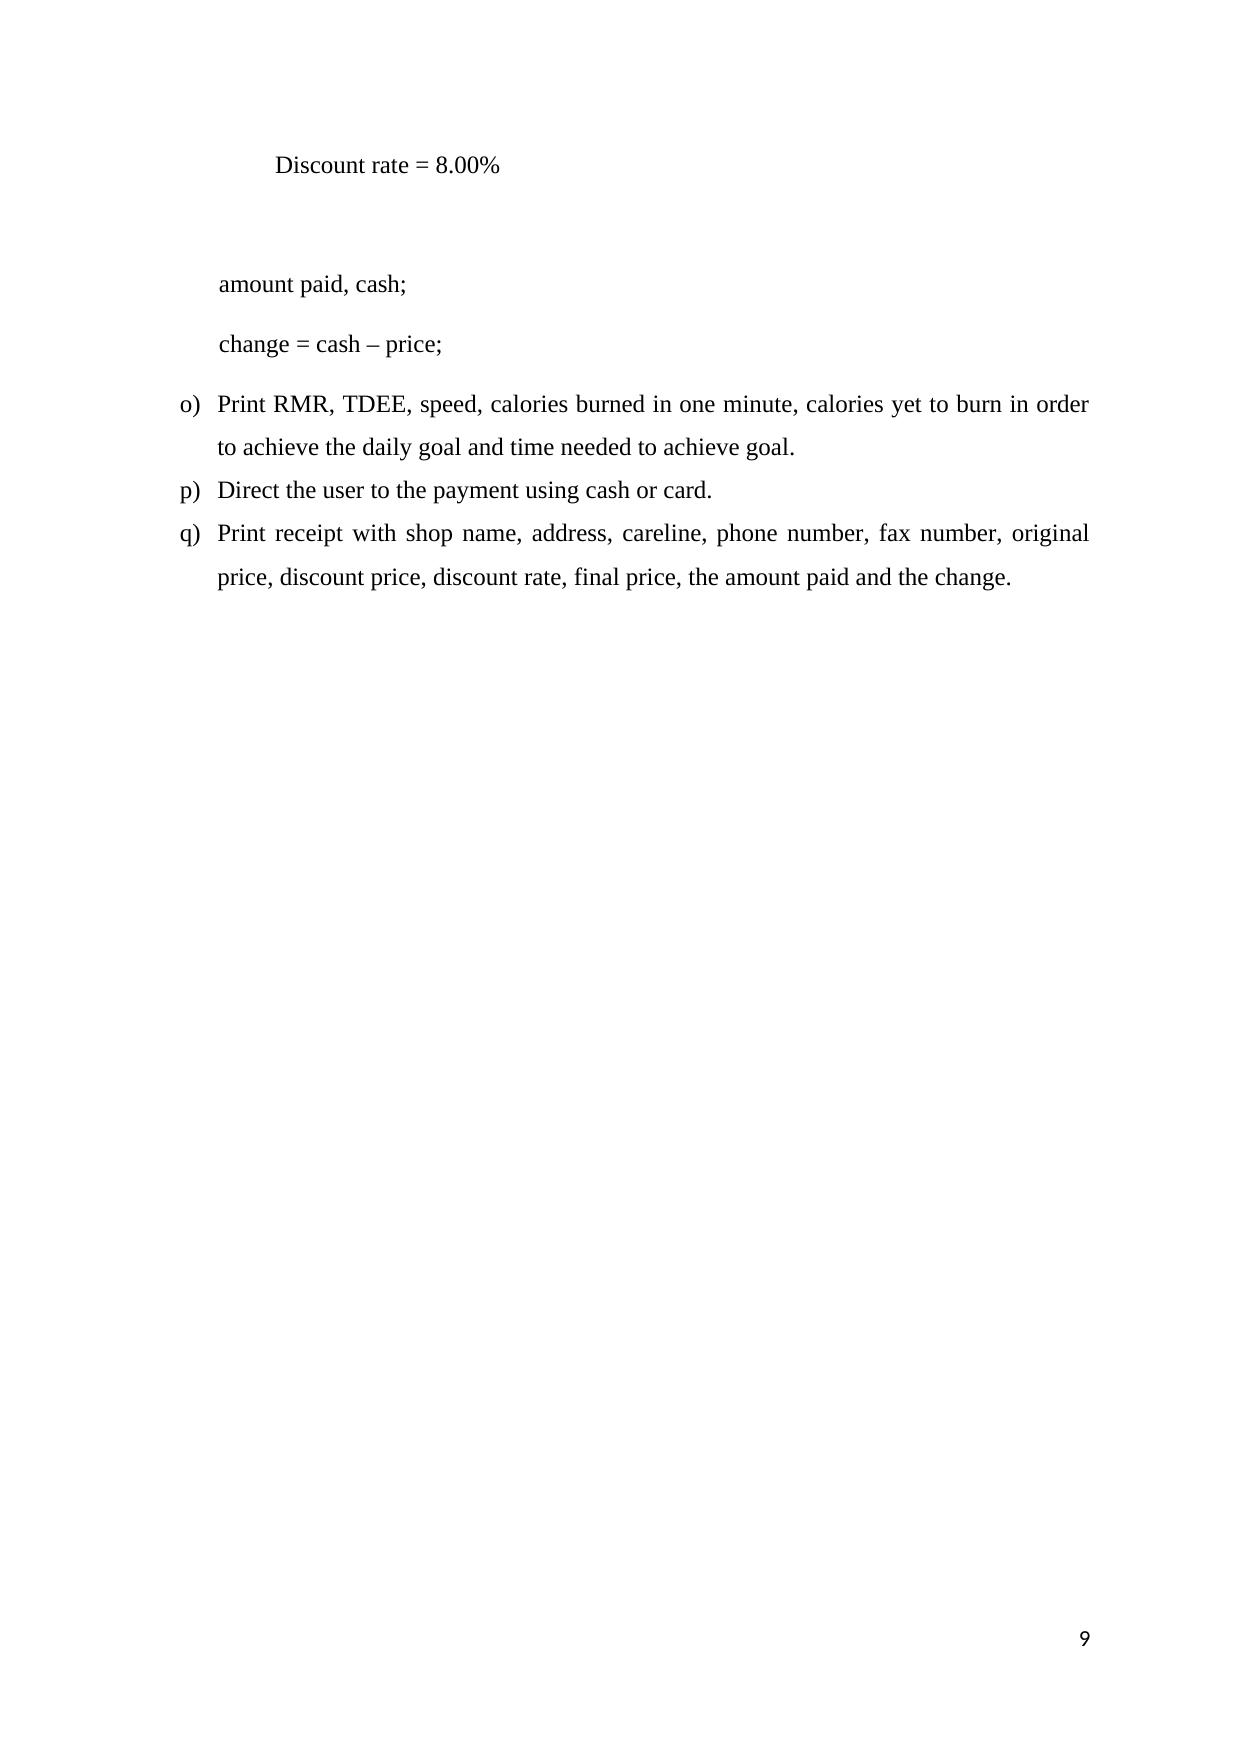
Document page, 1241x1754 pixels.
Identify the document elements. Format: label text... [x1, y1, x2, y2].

text amount paid, cash; [150, 269, 1090, 298]
list Print RMR, TDEE, speed, calories burned in one minute, calories yet to burn in order to achieve the daily goal and time needed to achieve goal. [179, 389, 1090, 461]
text change = cash – price; [150, 329, 1090, 358]
list Print receipt with shop name, address, careline, phone number, fax number, original price, discount price, discount rate, final price, the amount paid and the change. [179, 518, 1090, 590]
list Direct the user to the payment using cash or card. [179, 475, 1090, 504]
text Discount rate = 8.00% [150, 150, 1090, 179]
